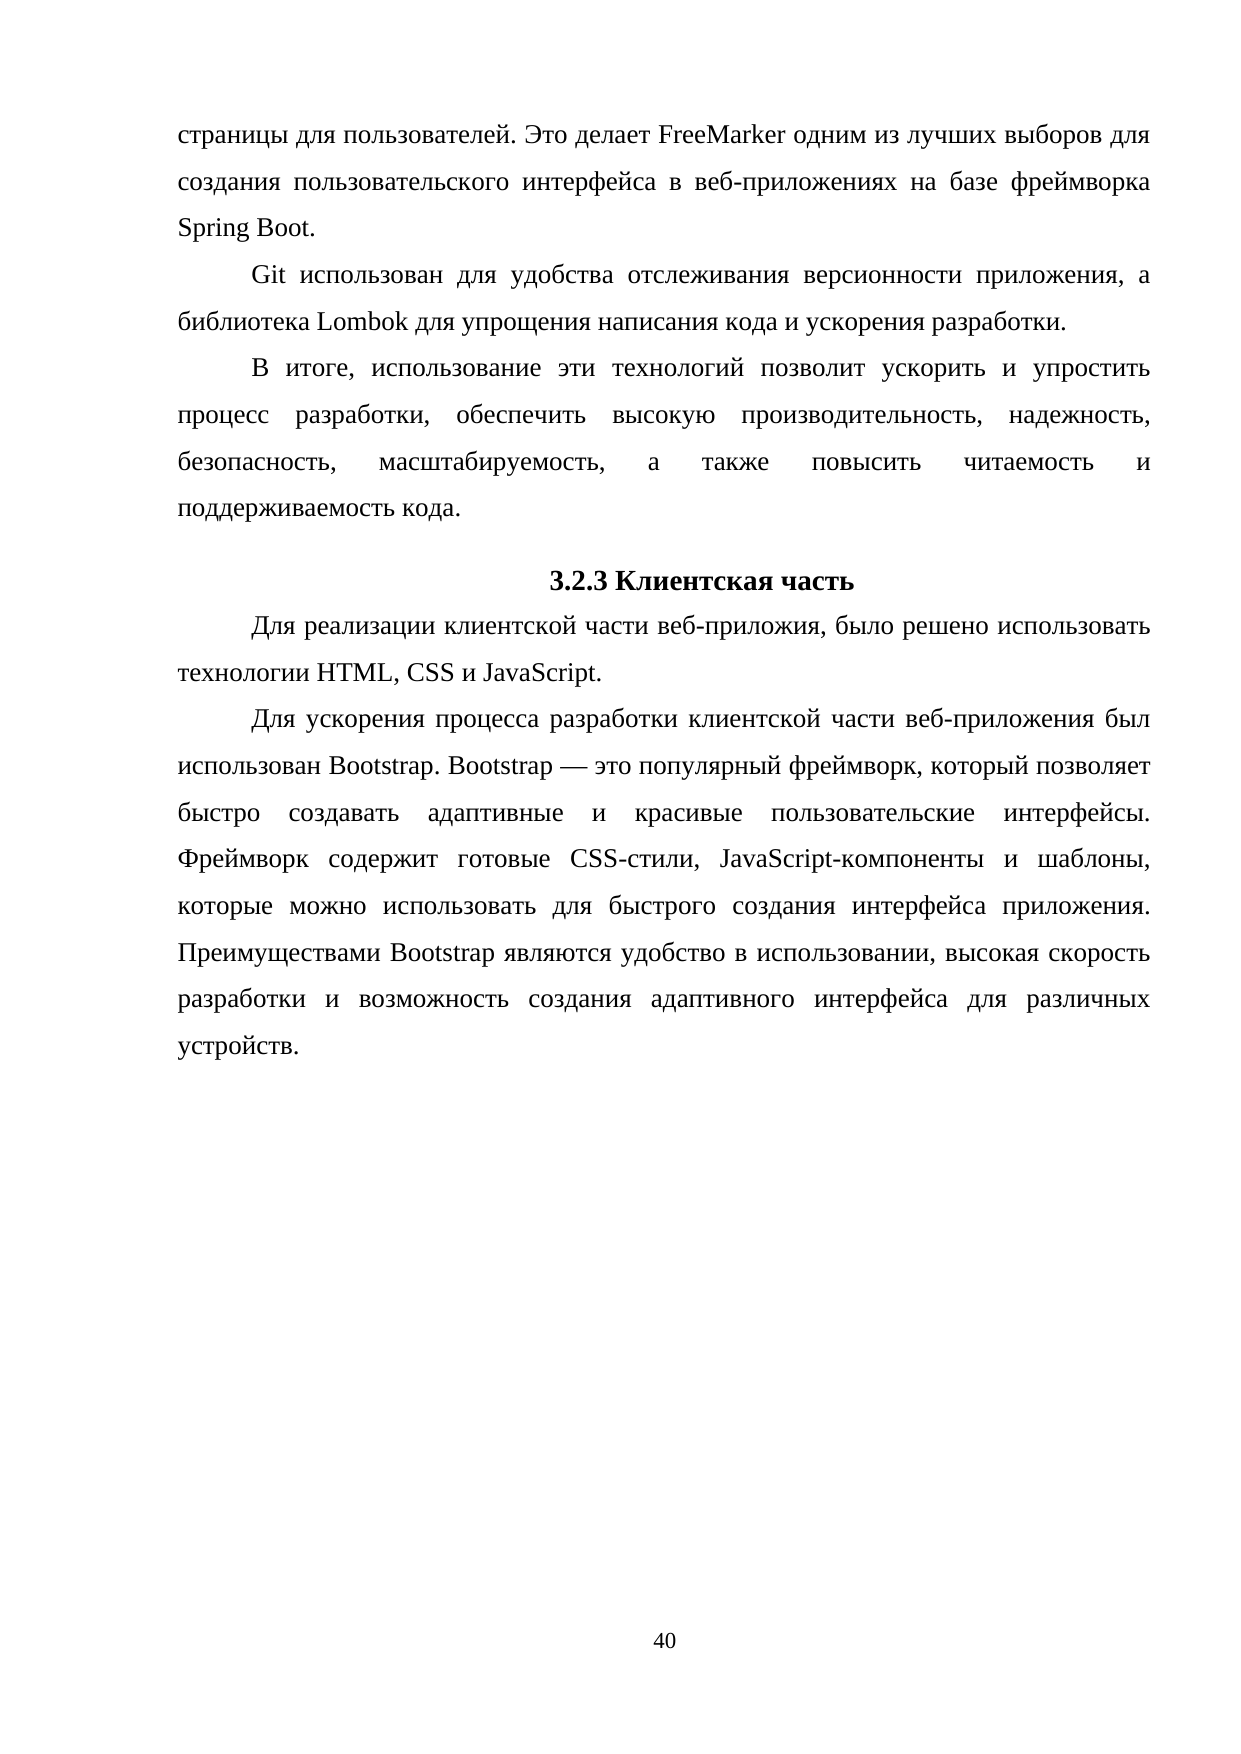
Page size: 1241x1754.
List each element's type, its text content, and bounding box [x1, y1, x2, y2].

text В итоге, использование эти технологий позволит ускорить и упростить процесс разработки, обеспечить высокую производительность, надежность, безопасность, масштабируемость, а также повысить читаемость и поддерживаемость кода. [177, 351, 1152, 523]
text Для ускорения процесса разработки клиентской части веб-приложения был использован Bootstrap. Bootstrap — это популярный фреймворк, который позволяет быстро создавать адаптивные и красивые пользовательские интерфейсы. Фреймворк содержит готовые CSS-стили, JavaScript-компоненты и шаблоны, которые можно использовать для быстрого создания интерфейса приложения. Преимуществами Bootstrap являются удобство в использовании, высокая скорость разработки и возможность создания адаптивного интерфейса для различных устройств. [177, 702, 1152, 1060]
text Для реализации клиентской части веб-приложия, было решено использовать технологии HTML, CSS и JavaScript. [177, 609, 1152, 687]
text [177, 118, 1152, 243]
list Клиентская часть [252, 563, 1152, 597]
text Git использован для удобства отслеживания версионности приложения, а библиотека Lombok для упрощения написания кода и ускорения разработки. [177, 258, 1152, 336]
